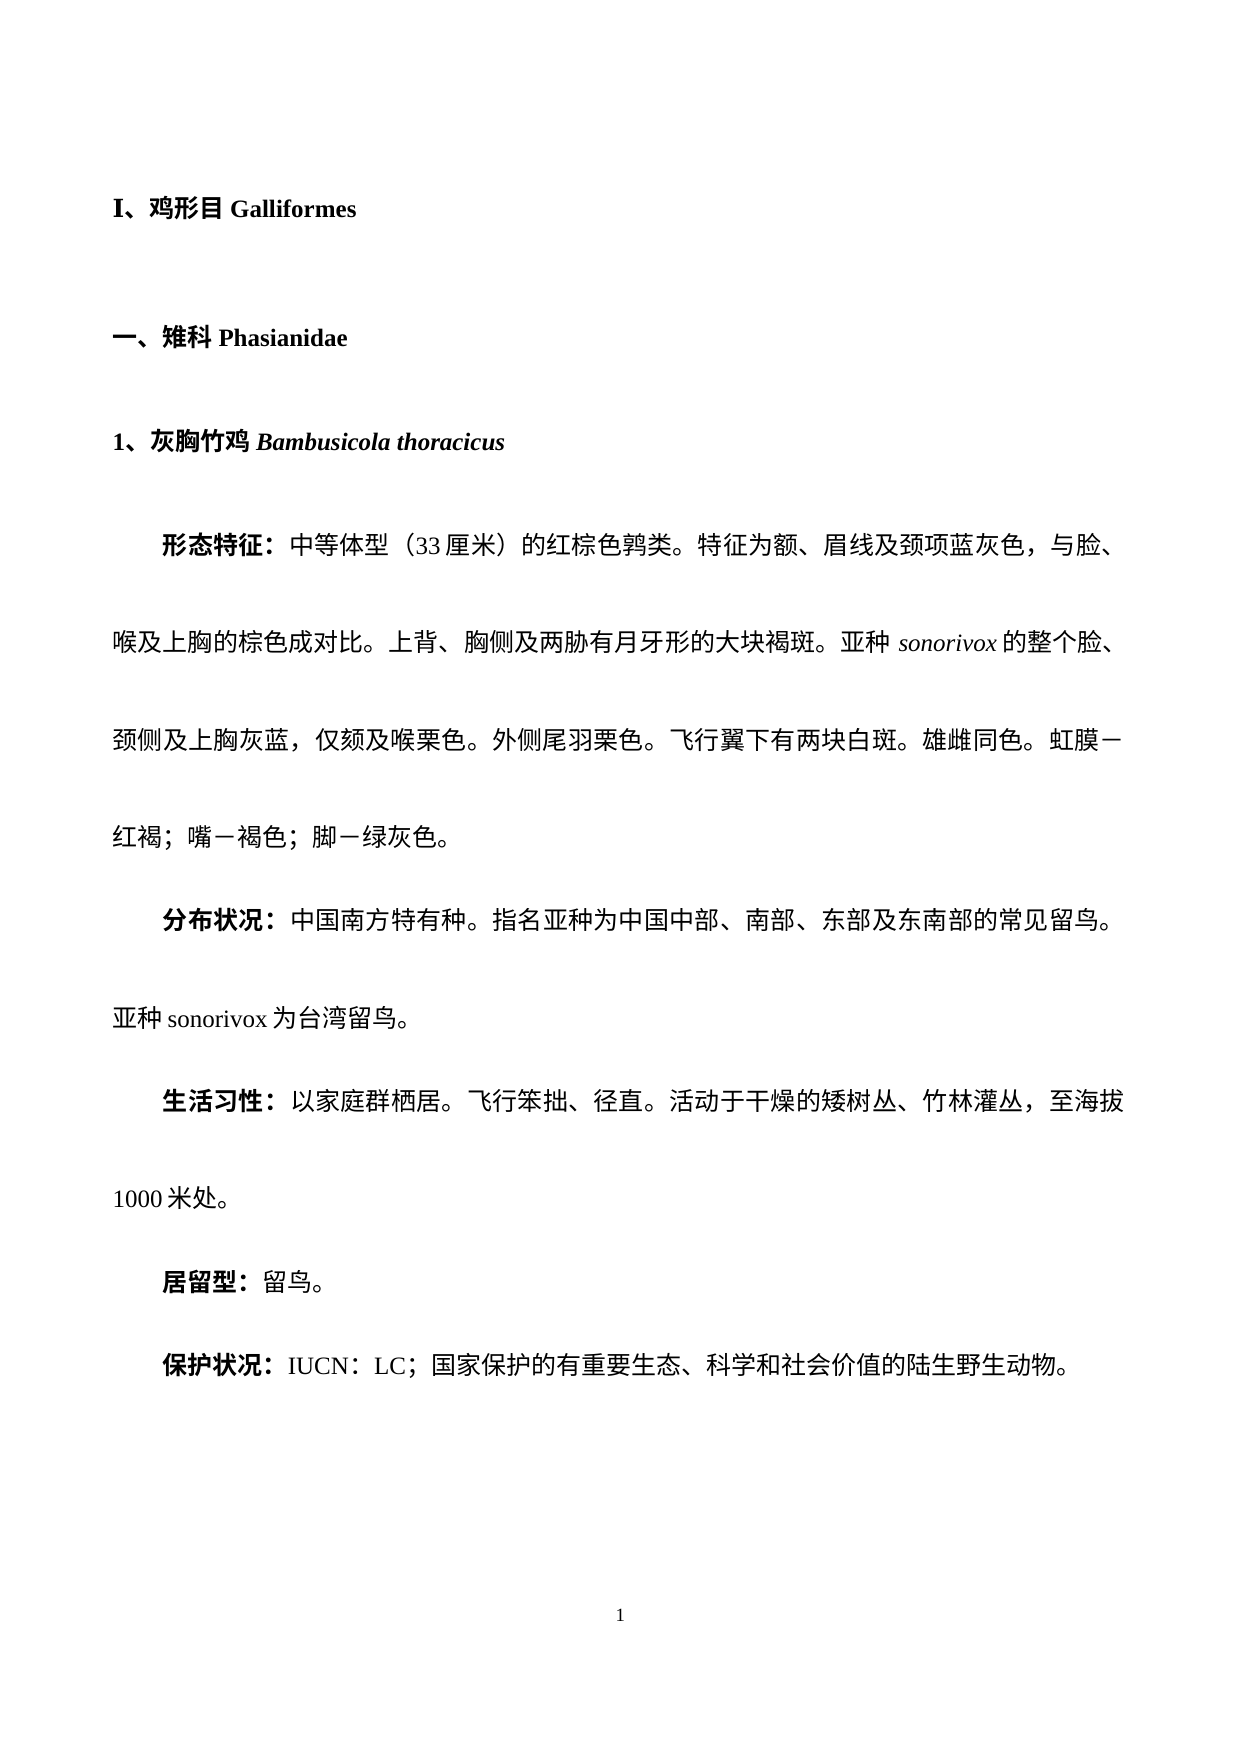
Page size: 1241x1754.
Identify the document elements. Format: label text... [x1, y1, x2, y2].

text 形态特征：中等体型（33厘米）的红棕色鹑类。特征为额、眉线及颈项蓝灰色，与脸、喉及上胸的棕色成对比。上背、胸侧及两胁有月牙形的大块褐斑。亚种sonorivox的整个脸、颈侧及上胸灰蓝，仅颏及喉栗色。外侧尾羽栗色。飞行翼下有两块白斑。雄雌同色。虹膜－红褐；嘴－褐色；脚－绿灰色。 [112, 511, 1128, 868]
text 保护状况：IUCN：LC；国家保护的有重要生态、科学和社会价值的陆生野生动物。 [112, 1331, 1128, 1396]
text 分布状况：中国南方特有种。指名亚种为中国中部、南部、东部及东南部的常见留鸟。亚种sonorivox为台湾留鸟。 [112, 886, 1128, 1049]
subtitle Ⅰ、鸡形目 Galliformes [112, 174, 1128, 239]
subtitle 1、灰胸竹鸡 Bambusicola thoracicus [112, 407, 1128, 472]
text 生活习性：以家庭群栖居。飞行笨拙、径直。活动于干燥的矮树丛、竹林灌丛，至海拔1000米处。 [112, 1067, 1128, 1229]
subtitle 一、雉科 Phasianidae [112, 303, 1128, 368]
text 居留型：留鸟。 [112, 1248, 1128, 1313]
